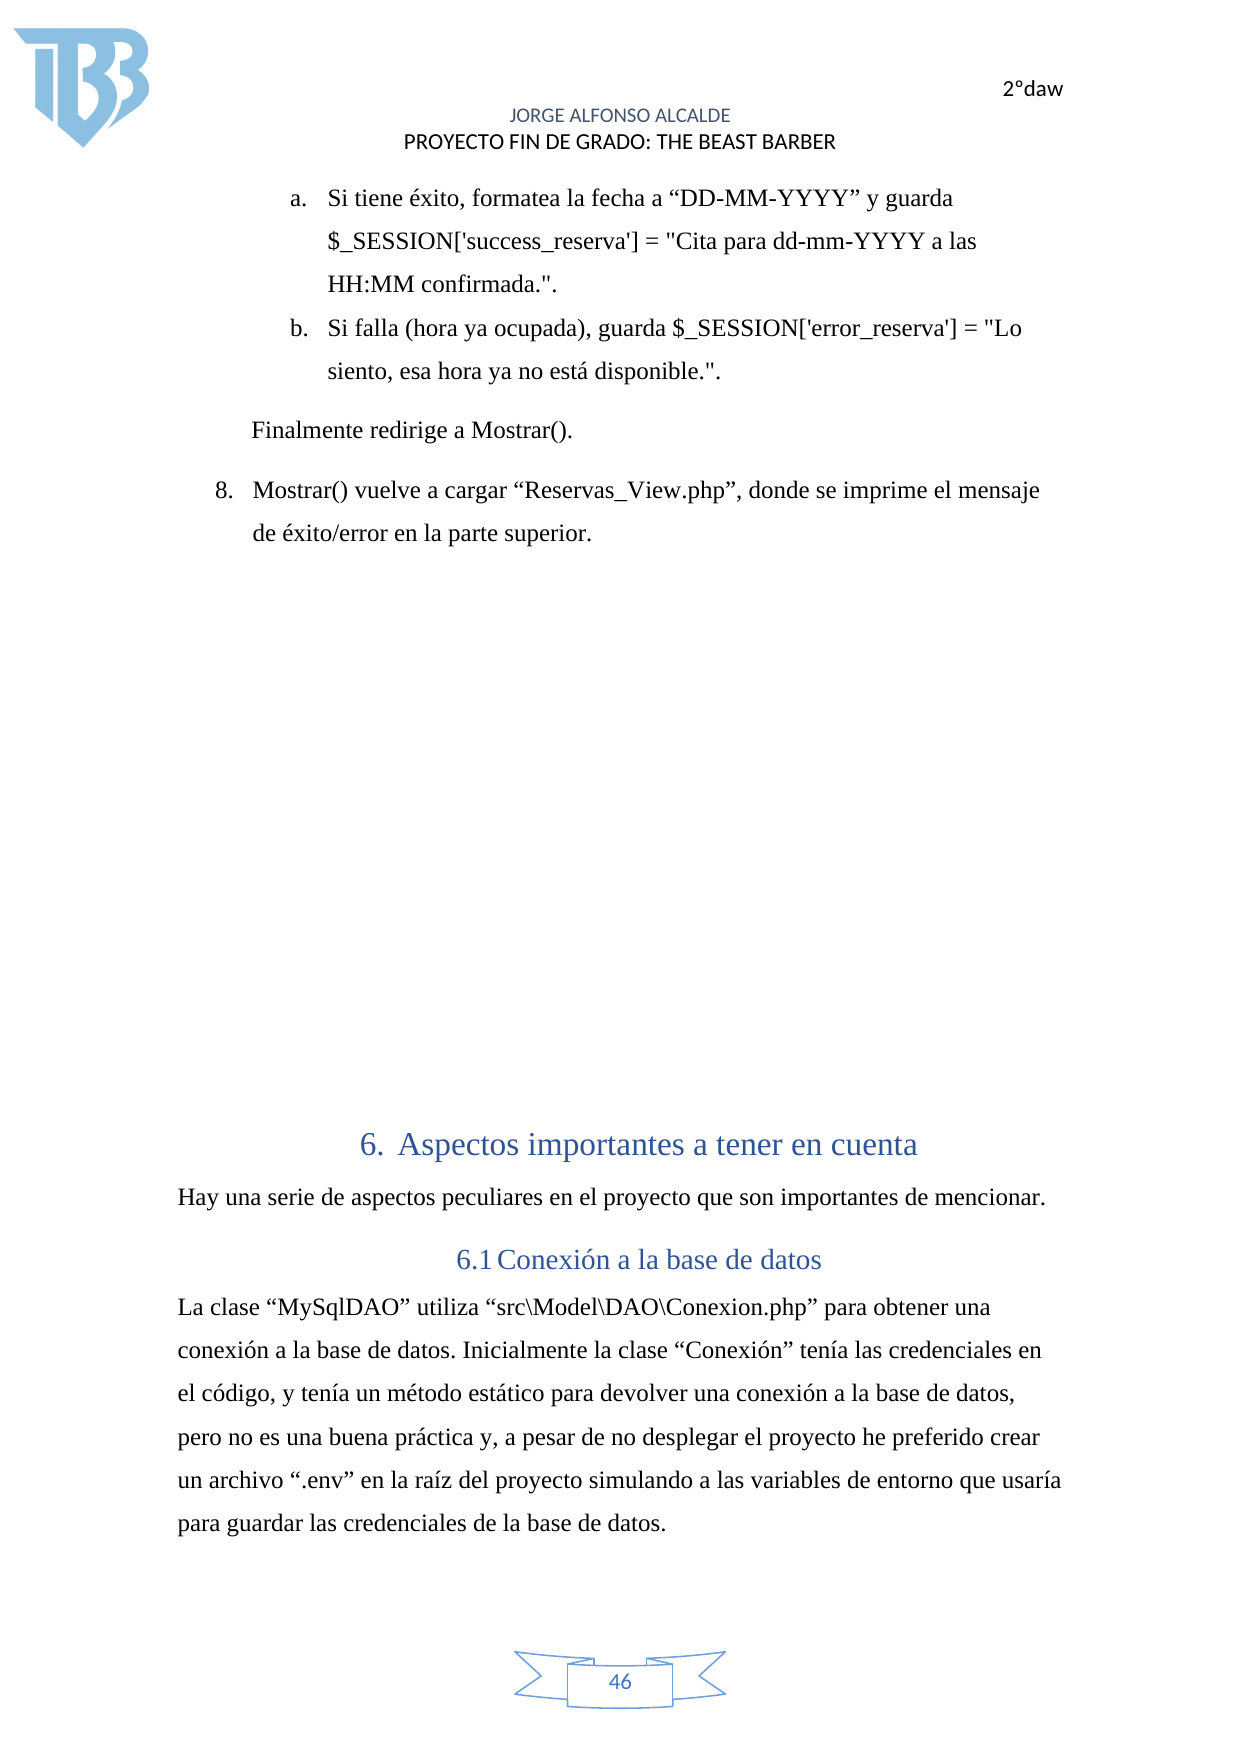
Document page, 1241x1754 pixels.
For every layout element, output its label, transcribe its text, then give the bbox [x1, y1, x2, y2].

picture [5, 20, 153, 152]
text La clase “MySqlDAO” utiliza “src\Model\DAO\Conexion.php” para obtener una conexión a la base de datos. Inicialmente la clase “Conexión” tenía las credenciales en el código, y tenía un método estático para devolver una conexión a la base de datos, pero no es una buena práctica y, a pesar de no desplegar el proyecto he preferido crear un archivo “.env” en la raíz del proyecto simulando a las variables de entorno que usaría para guardar las credenciales de la base de datos. [177, 1292, 1063, 1537]
list Si falla (hora ya ocupada), guarda $_SESSION['error_reserva'] = "Lo siento, esa hora ya no está disponible.". [290, 313, 1063, 384]
text Hay una serie de aspectos peculiares en el proyecto que son importantes de mencionar. [177, 1182, 1063, 1211]
subtitle Conexión a la base de datos [215, 1242, 1063, 1276]
list Si tiene éxito, formatea la fecha a “DD-MM-YYYY” y guarda $_SESSION['success_reserva'] = "Cita para dd-mm-YYYY a las HH:MM confirmada.". [290, 183, 1063, 298]
subtitle Aspectos importantes a tener en cuenta [215, 1125, 1063, 1163]
text Finalmente redirige a Mostrar(). [177, 416, 1063, 444]
list Mostrar() vuelve a cargar “Reservas_View.php”, donde se imprime el mensaje de éxito/error en la parte superior. [215, 475, 1063, 547]
